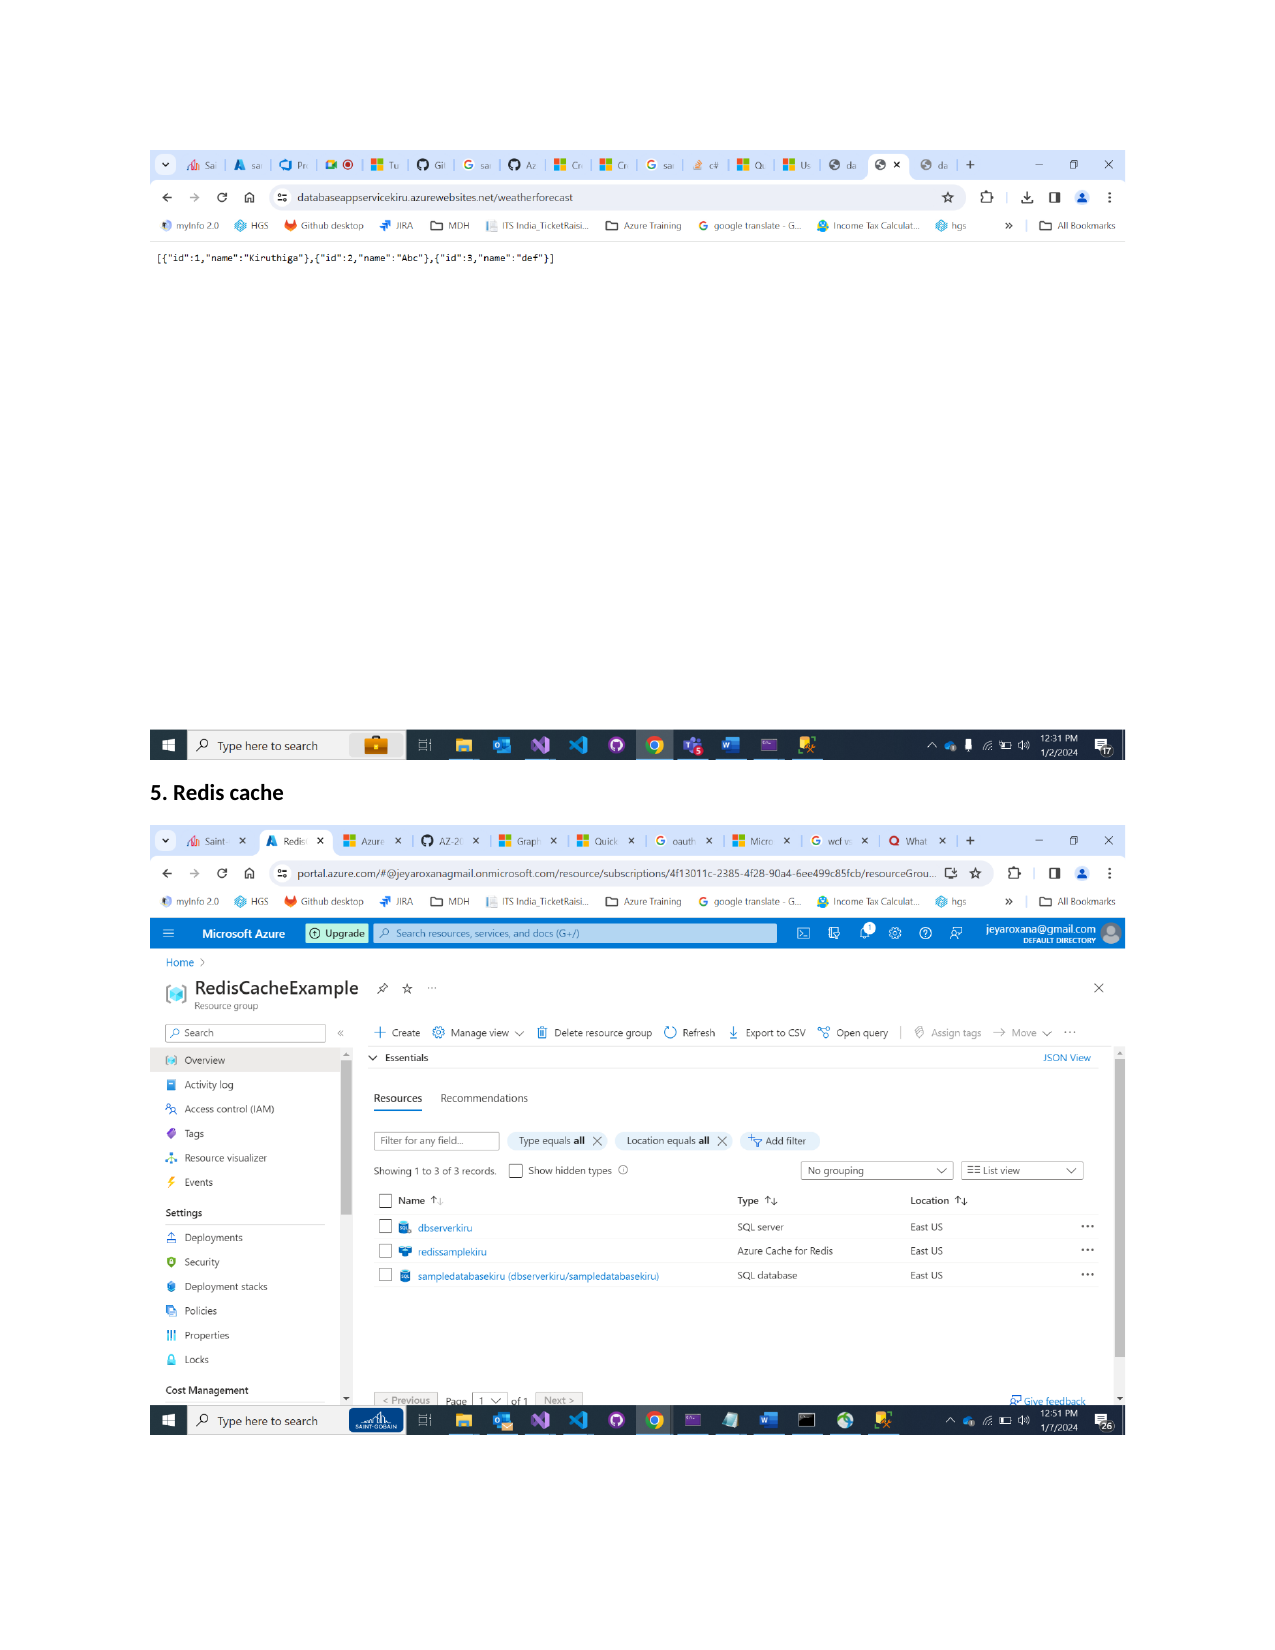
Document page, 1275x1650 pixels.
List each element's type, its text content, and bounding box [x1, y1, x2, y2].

picture [150, 825, 1125, 1435]
picture [150, 150, 1125, 760]
text 5. Redis cache [150, 778, 1125, 806]
